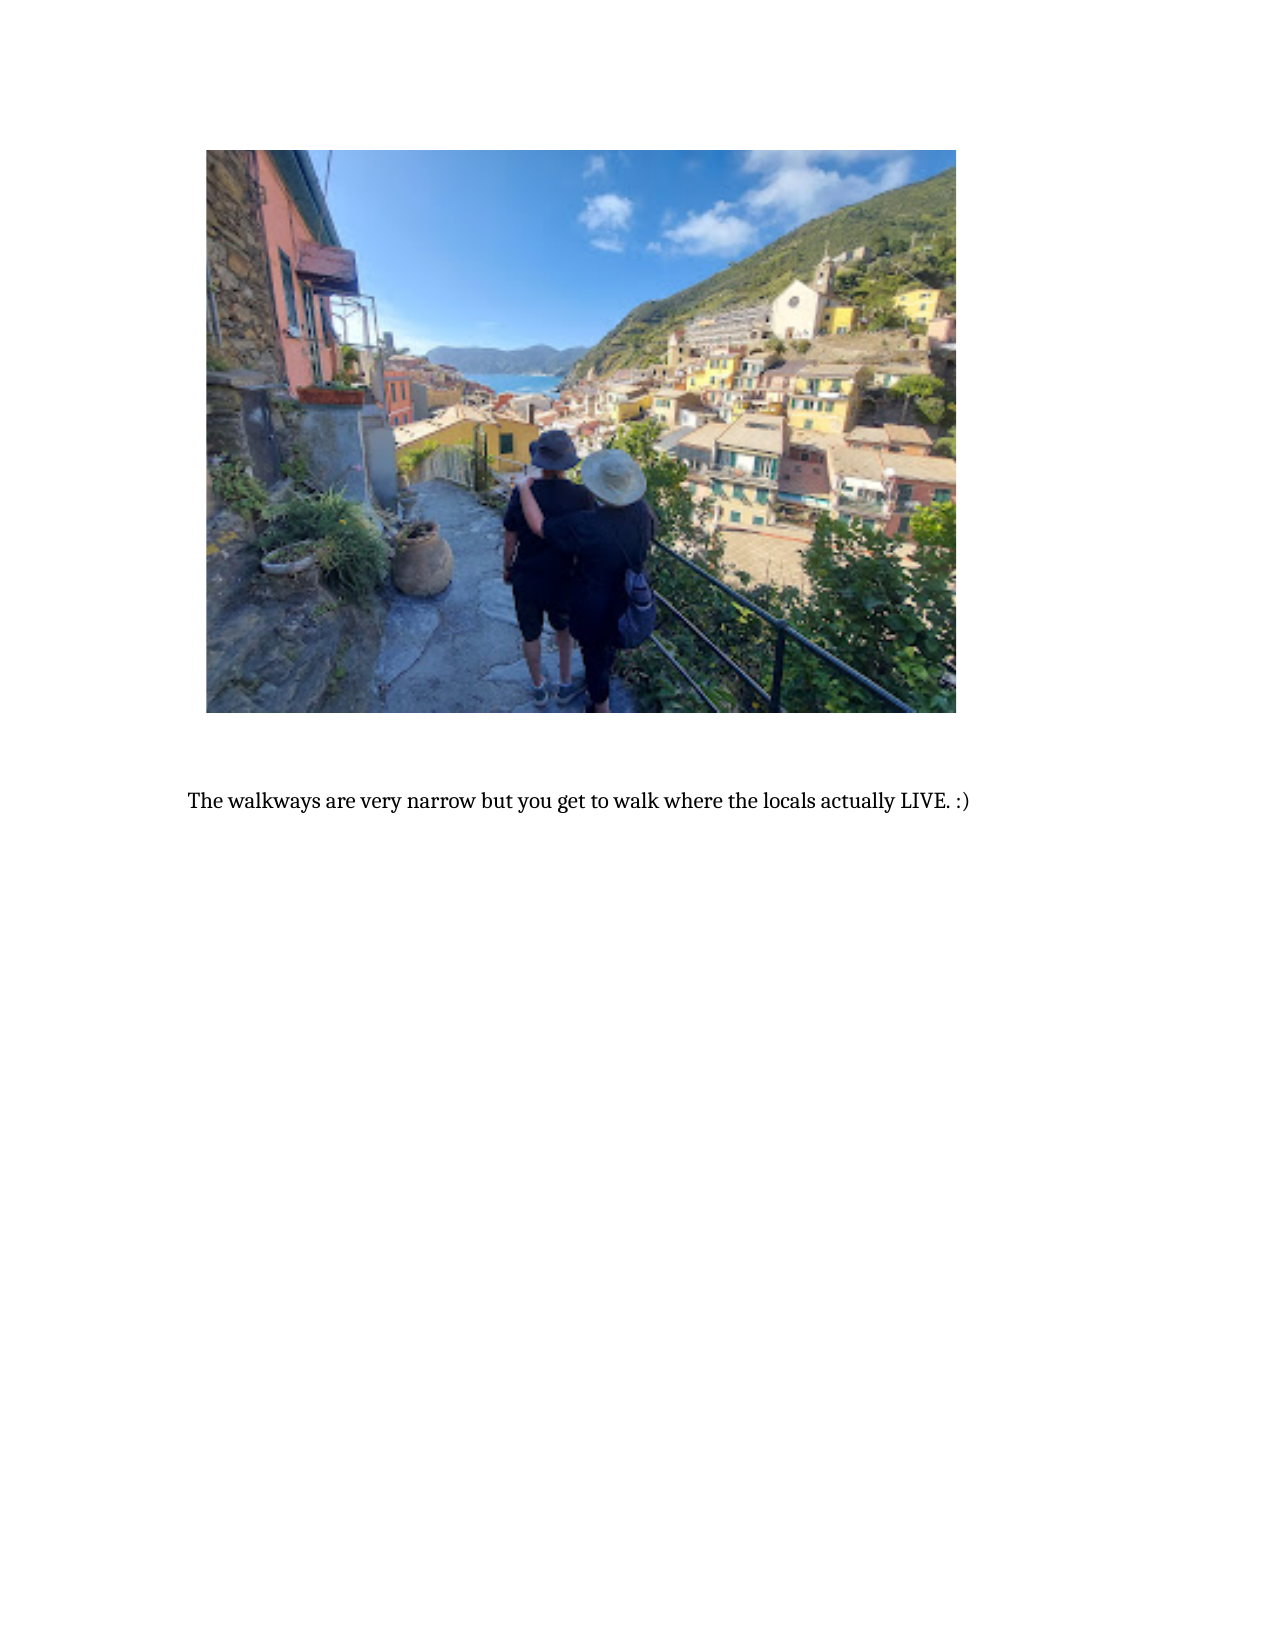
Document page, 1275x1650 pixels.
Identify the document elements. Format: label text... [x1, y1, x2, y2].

picture [206, 150, 957, 713]
text The walkways are very narrow but you get to walk where the locals actually LIVE. :) [187, 788, 1087, 814]
